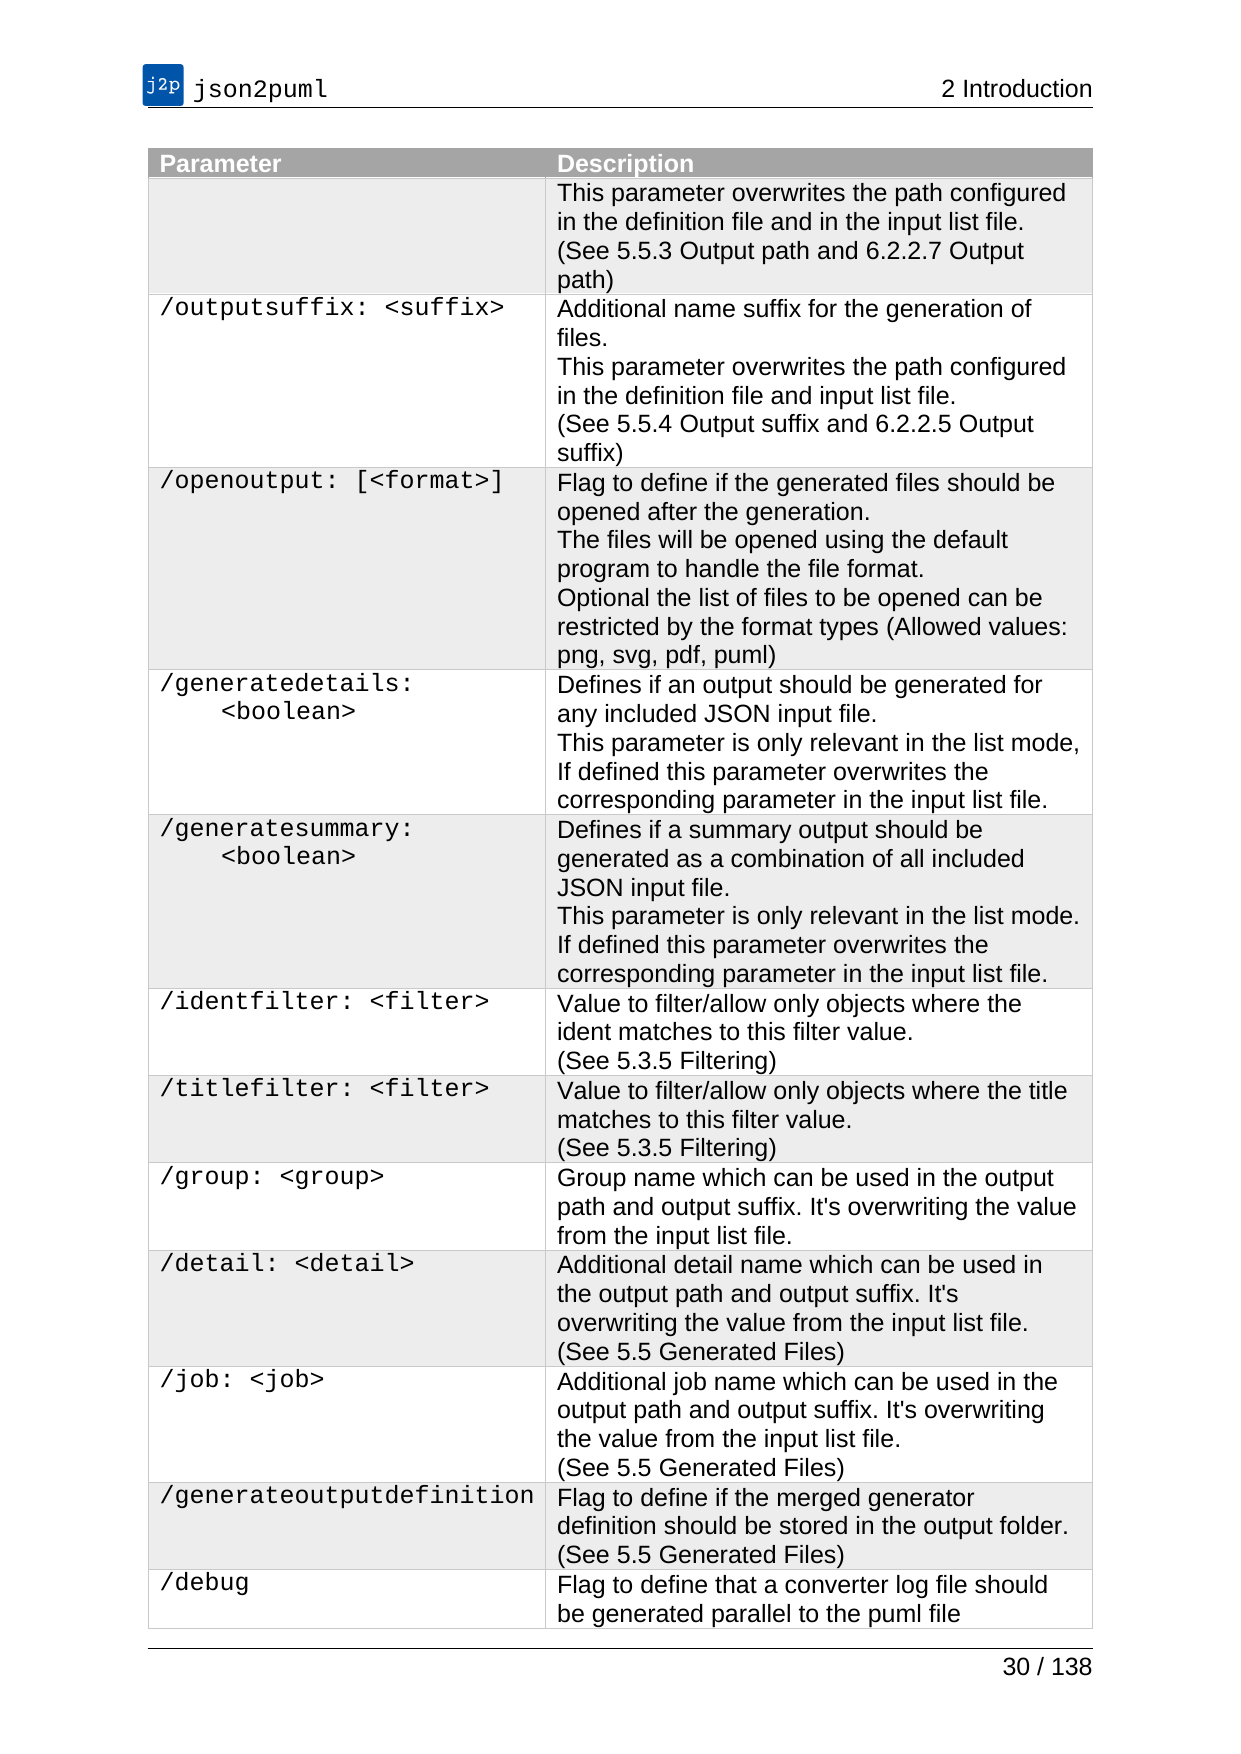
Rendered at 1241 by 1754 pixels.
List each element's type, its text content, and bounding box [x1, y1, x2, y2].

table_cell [546, 179, 1092, 293]
table_cell /generateoutputdefinition [149, 1483, 545, 1569]
table_cell Flag to define if the merged generator definition should be stored in the output folder. (See 5.5 Generated Files) [546, 1483, 1092, 1569]
table_cell /generatesummary: <boolean> [149, 815, 545, 988]
table_cell /titlefilter: <filter> [149, 1076, 545, 1162]
table_header Parameter [149, 149, 545, 177]
table_cell Flag to define if the generated files should be opened after the generation. The files will be opened using the default program to handle the file format. Optional the list of files to be opened can be restricted by the format types (Allowed values: png, svg, pdf, puml) [546, 468, 1092, 669]
table_cell /outputsuffix: <suffix> [149, 295, 545, 467]
table_cell /outputpath: <path> [149, 179, 545, 293]
table_cell Value to filter/allow only objects where the title matches to this filter value. (See 5.3.5 Filtering) [546, 1076, 1092, 1162]
table_cell /debug [149, 1570, 545, 1627]
table_cell Additional name suffix for the generation of files. This parameter overwrites the path configured in the definition file and input list file. (See 5.5.4 Output suffix and 6.2.2.5 Output suffix) [546, 295, 1092, 467]
picture [142, 64, 184, 106]
table_cell /detail: <detail> [149, 1251, 545, 1366]
table_cell /group: <group> [149, 1163, 545, 1249]
table_cell /openoutput: [<format>] [149, 468, 545, 669]
table_cell Flag to define that a converter log file should be generated parallel to the puml file [546, 1570, 1092, 1627]
table_cell /identfilter: <filter> [149, 989, 545, 1075]
table_cell Group name which can be used in the output path and output suffix. It's overwriting the value from the input list file. [546, 1163, 1092, 1249]
table_cell Additional detail name which can be used in the output path and output suffix. It's overwriting the value from the input list file. (See 5.5 Generated Files) [546, 1251, 1092, 1366]
table_cell Additional job name which can be used in the output path and output suffix. It's overwriting the value from the input list file. (See 5.5 Generated Files) [546, 1367, 1092, 1482]
table_cell Value to filter/allow only objects where the ident matches to this filter value. (See 5.3.5 Filtering) [546, 989, 1092, 1075]
table_cell /job: <job> [149, 1367, 545, 1482]
table_cell Defines if an output should be generated for any included JSON input file. This parameter is only relevant in the list mode, If defined this parameter overwrites the corresponding parameter in the input list file. [546, 670, 1092, 814]
table_cell /generatedetails: <boolean> [149, 670, 545, 814]
table_cell Defines if a summary output should be generated as a combination of all included JSON input file. This parameter is only relevant in the list mode. If defined this parameter overwrites the corresponding parameter in the input list file. [546, 815, 1092, 988]
table_header Description [546, 149, 1092, 177]
